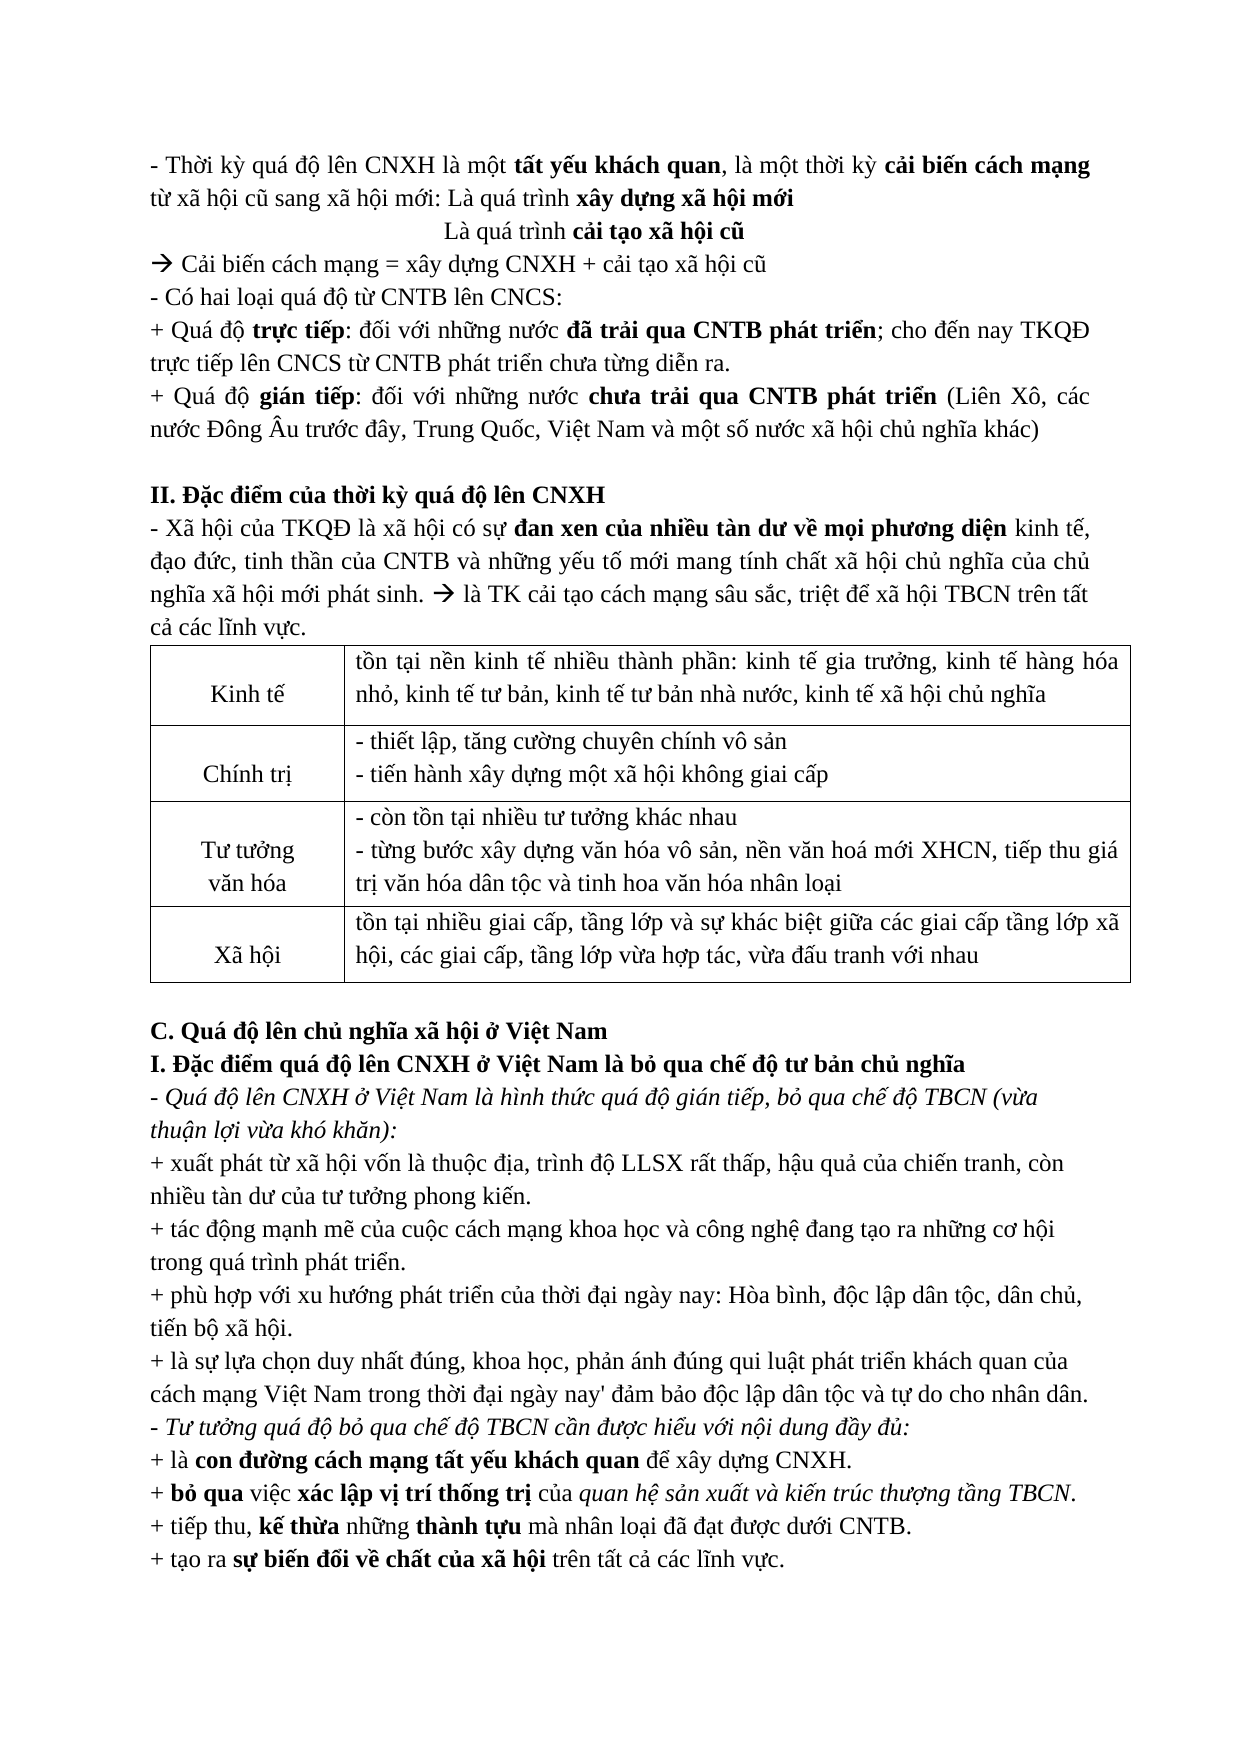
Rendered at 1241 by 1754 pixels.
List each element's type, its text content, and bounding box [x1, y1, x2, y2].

text + xuất phát từ xã hội vốn là thuộc địa, trình độ LLSX rất thấp, hậu quả của chiến tranh, còn nhiều tàn dư của tư tưởng phong kiến. [150, 1148, 1090, 1210]
text + Quá độ trực tiếp: đối với những nước đã trải qua CNTB phát triển; cho đến nay TKQĐ trực tiếp lên CNCS từ CNTB phát triển chưa từng diễn ra. [150, 315, 1090, 377]
table_cell - còn tồn tại nhiều tư tưởng khác nhau - từng bước xây dựng văn hóa vô sản, nền văn hoá mới XHCN, tiếp thu giá trị văn hóa dân tộc và tinh hoa văn hóa nhân loại [345, 802, 1130, 906]
table_cell Xã hội [151, 907, 344, 982]
text + Quá độ gián tiếp: đối với những nước chưa trải qua CNTB phát triển (Liên Xô, các nước Đông Âu trước đây, Trung Quốc, Việt Nam và một số nước xã hội chủ nghĩa khác) [150, 381, 1090, 443]
table_cell - thiết lập, tăng cường chuyên chính vô sản - tiến hành xây dựng một xã hội không giai cấp [345, 726, 1130, 801]
text + bỏ qua việc xác lập vị trí thống trị của quan hệ sản xuất và kiến trúc thượng tầng TBCN. [150, 1478, 1090, 1507]
text C. Quá độ lên chủ nghĩa xã hội ở Việt Nam [150, 1016, 1090, 1044]
text - Xã hội của TKQĐ là xã hội có sự đan xen của nhiều tàn dư về mọi phương diện kinh tế, đạo đức, tinh thần của CNTB và những yếu tố mới mang tính chất xã hội chủ nghĩa của chủ nghĩa xã hội mới phát sinh. là TK cải tạo cách mạng sâu sắc, triệt để xã hội TBCN trên tất cả các lĩnh vực. [150, 513, 1090, 641]
text Là quá trình cải tạo xã hội cũ [150, 216, 1090, 245]
text + phù hợp với xu hướng phát triển của thời đại ngày nay: Hòa bình, độc lập dân tộc, dân chủ, tiến bộ xã hội. [150, 1280, 1090, 1342]
table_cell tồn tại nhiều giai cấp, tầng lớp và sự khác biệt giữa các giai cấp tầng lớp xã hội, các giai cấp, tầng lớp vừa hợp tác, vừa đấu tranh với nhau [345, 907, 1130, 982]
text - Có hai loại quá độ từ CNTB lên CNCS: [150, 282, 1090, 311]
table_cell Tư tưởng văn hóa [151, 802, 344, 906]
text + tiếp thu, kế thừa những thành tựu mà nhân loại đã đạt được dưới CNTB. [150, 1511, 1090, 1540]
text Cải biến cách mạng = xây dựng CNXH + cải tạo xã hội cũ [150, 249, 1090, 278]
text - Quá độ lên CNXH ở Việt Nam là hình thức quá độ gián tiếp, bỏ qua chế độ TBCN (vừa thuận lợi vừa khó khăn): [150, 1082, 1090, 1144]
text II. Đặc điểm của thời kỳ quá độ lên CNXH [150, 480, 1090, 509]
text + tác động mạnh mẽ của cuộc cách mạng khoa học và công nghệ đang tạo ra những cơ hội trong quá trình phát triển. [150, 1214, 1090, 1276]
text - Thời kỳ quá độ lên CNXH là một tất yếu khách quan, là một thời kỳ cải biến cách mạng từ xã hội cũ sang xã hội mới: Là quá trình xây dựng xã hội mới [150, 150, 1090, 212]
text + là con đường cách mạng tất yếu khách quan để xây dựng CNXH. [150, 1445, 1090, 1474]
text + là sự lựa chọn duy nhất đúng, khoa học, phản ánh đúng qui luật phát triển khách quan của cách mạng Việt Nam trong thời đại ngày nay' đảm bảo độc lập dân tộc và tự do cho nhân dân. [150, 1346, 1090, 1408]
table_header tồn tại nền kinh tế nhiều thành phần: kinh tế gia trưởng, kinh tế hàng hóa nhỏ, kinh tế tư bản, kinh tế tư bản nhà nước, kinh tế xã hội chủ nghĩa [345, 646, 1130, 725]
table_header Kinh tế [151, 646, 344, 725]
text + tạo ra sự biến đổi về chất của xã hội trên tất cả các lĩnh vực. [150, 1544, 1090, 1573]
text - Tư tưởng quá độ bỏ qua chế độ TBCN cần được hiểu với nội dung đầy đủ: [150, 1412, 1090, 1441]
table_cell Chính trị [151, 726, 344, 801]
text I. Đặc điểm quá độ lên CNXH ở Việt Nam là bỏ qua chế độ tư bản chủ nghĩa [150, 1049, 1090, 1078]
